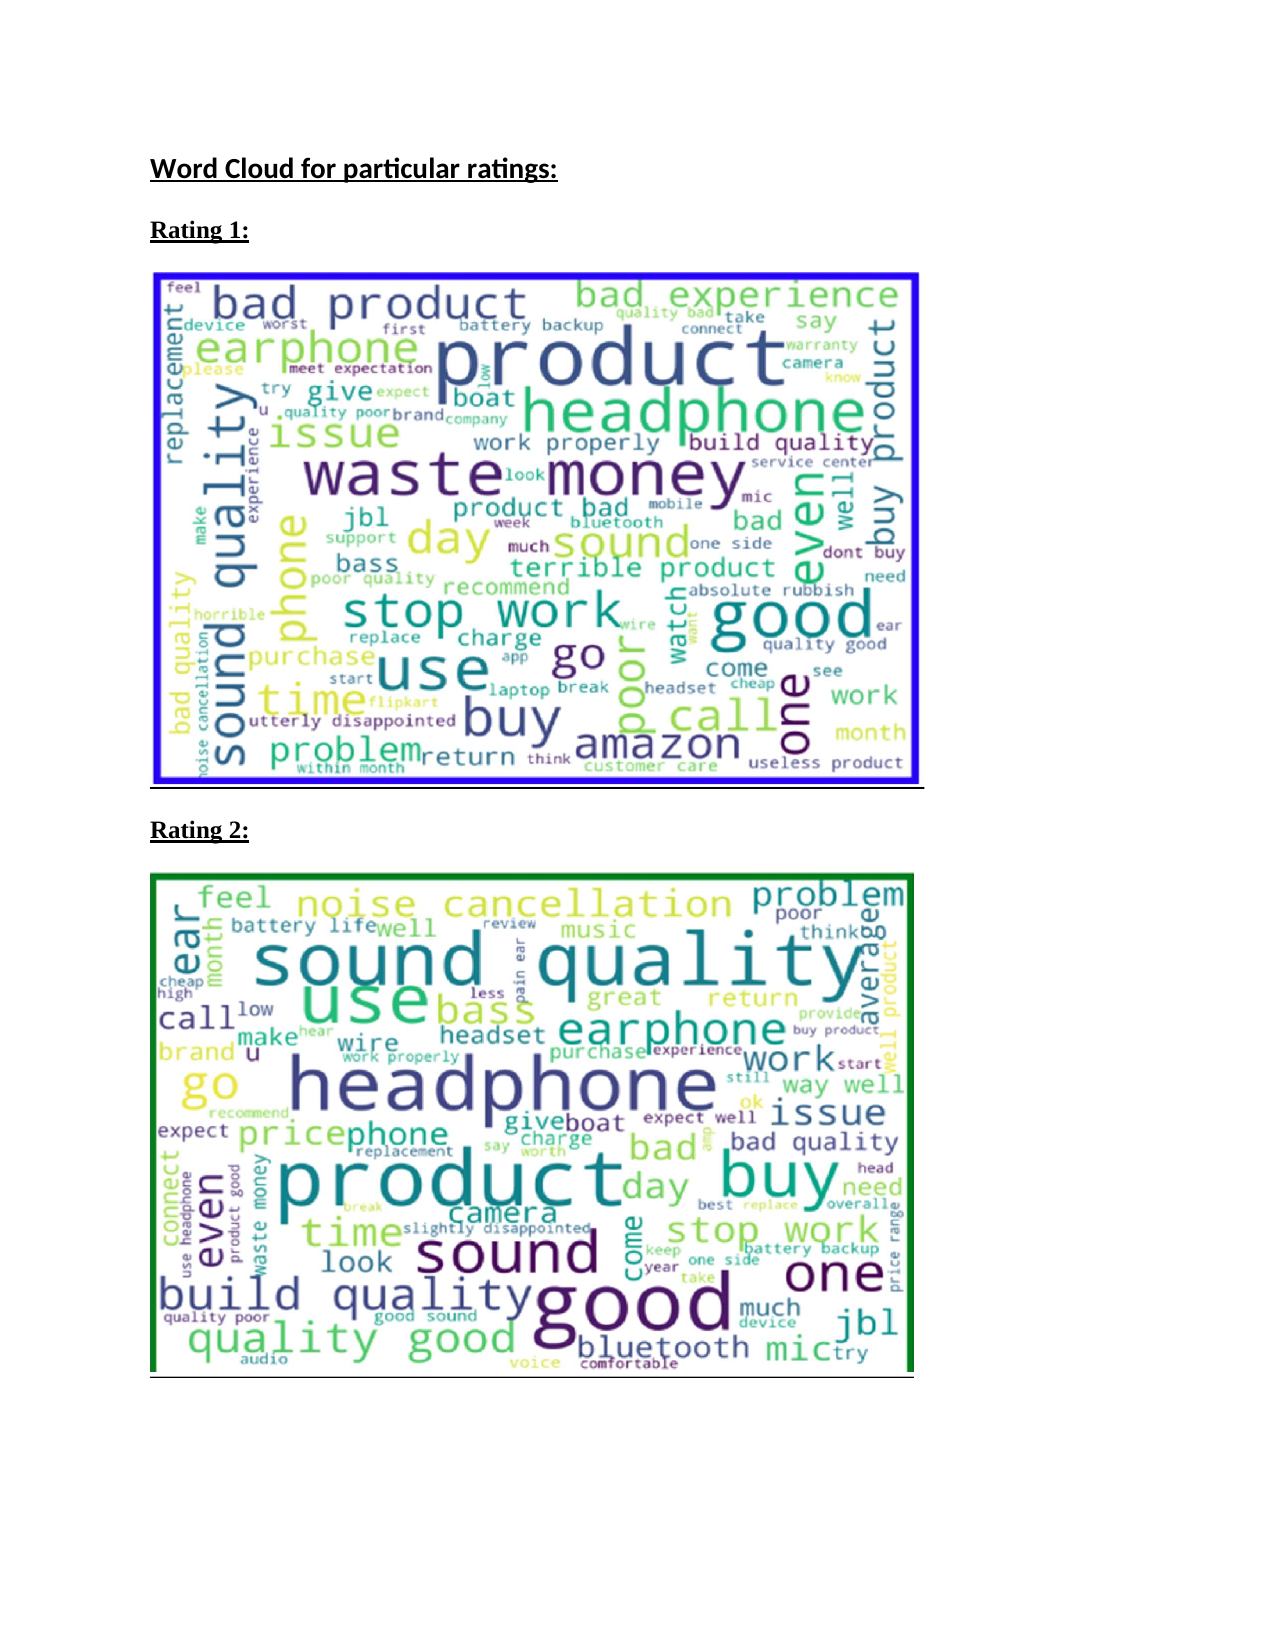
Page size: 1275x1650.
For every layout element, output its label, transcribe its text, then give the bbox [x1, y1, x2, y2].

text Rating 1: [150, 215, 1252, 243]
subtitle Word Cloud for particular ratings: [150, 150, 1252, 186]
text Rating 2: [150, 815, 1252, 844]
picture [149, 872, 914, 1378]
picture [149, 272, 925, 789]
